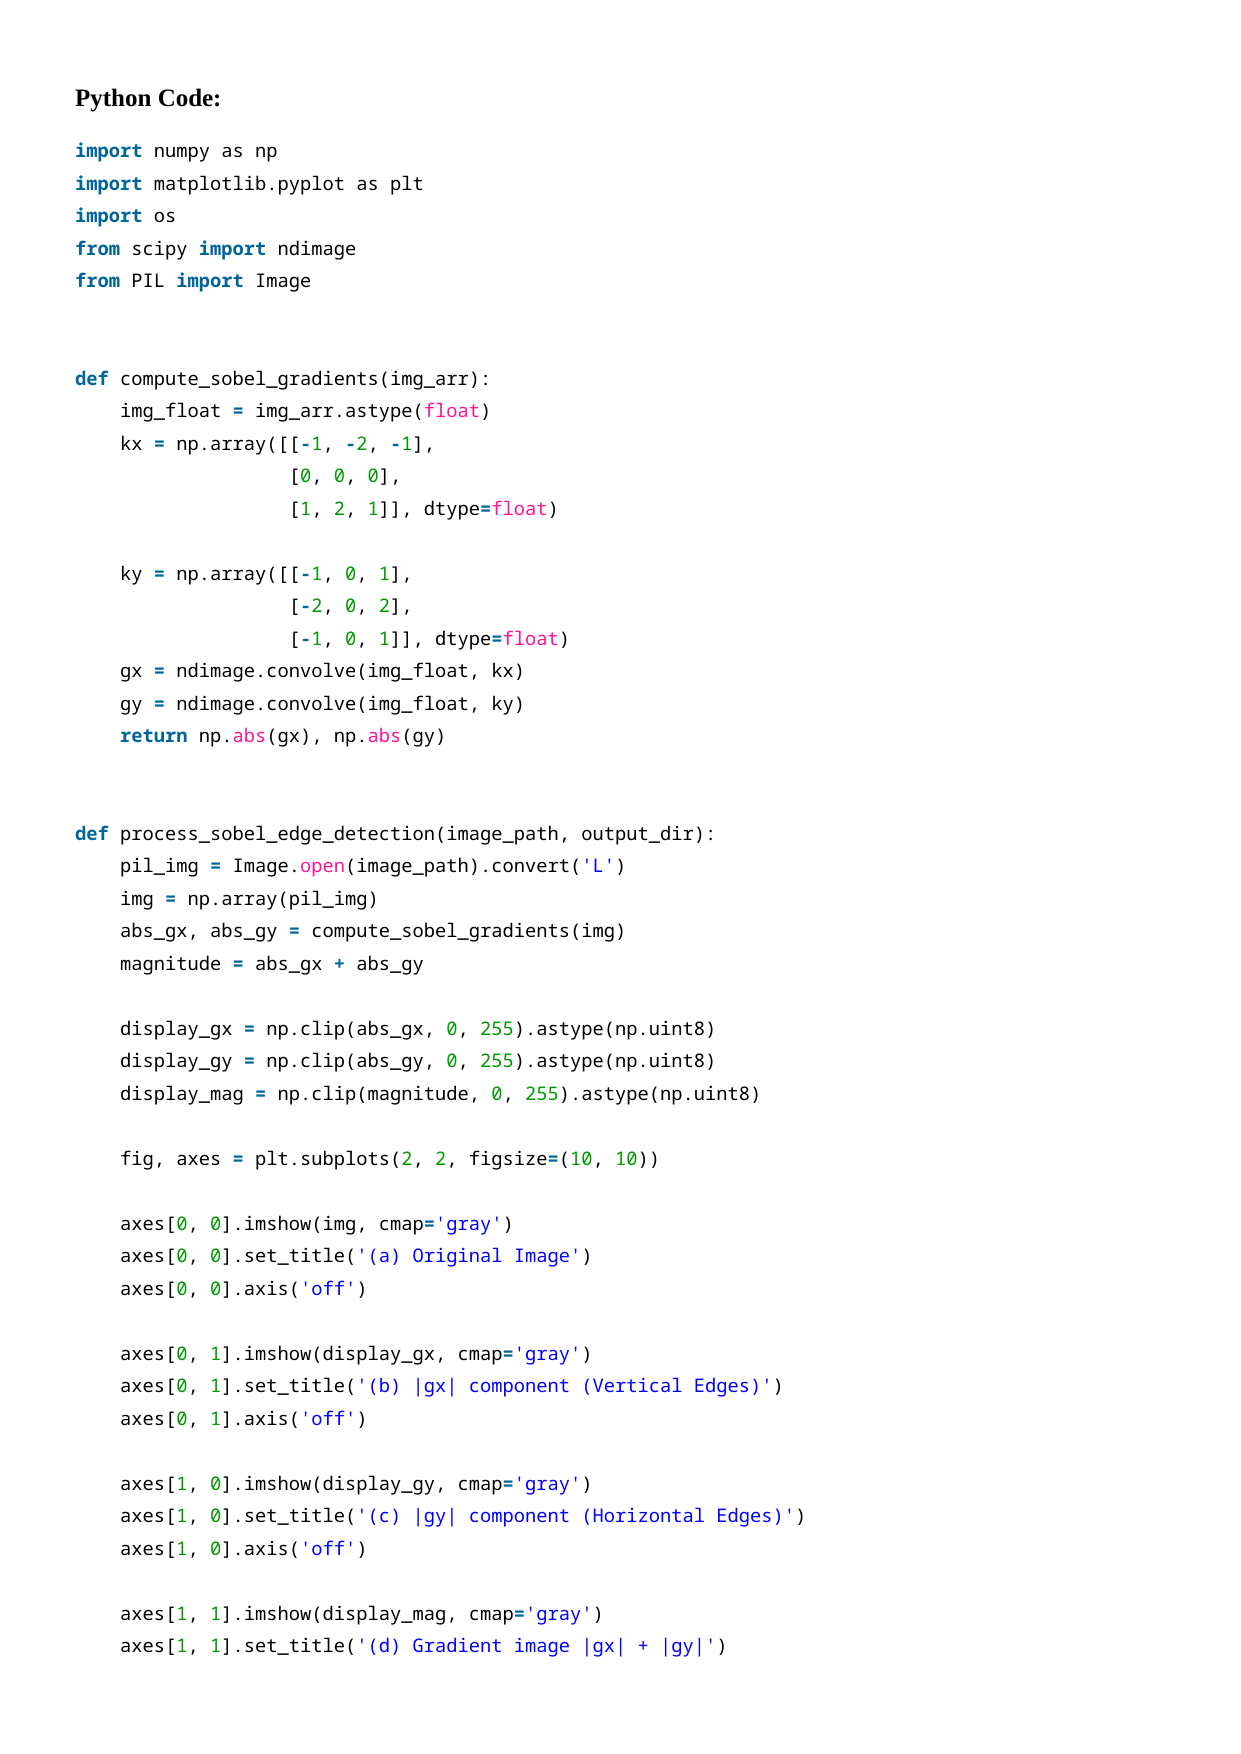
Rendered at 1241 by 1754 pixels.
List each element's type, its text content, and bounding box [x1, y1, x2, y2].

text return np.abs(gx), np.abs(gy) [75, 719, 1165, 752]
text gy = ndimage.convolve(img_float, ky) [75, 687, 1165, 719]
text axes[1, 0].axis('off') [75, 1532, 1165, 1564]
text axes[0, 1].imshow(display_gx, cmap='gray') [75, 1337, 1165, 1369]
text from scipy import ndimage [75, 232, 1165, 264]
text display_mag = np.clip(magnitude, 0, 255).astype(np.uint8) [75, 1077, 1165, 1109]
text axes[0, 1].set_title('(b) |gx| component (Vertical Edges)') [75, 1369, 1165, 1402]
text def compute_sobel_gradients(img_arr): [75, 362, 1165, 394]
text display_gy = np.clip(abs_gy, 0, 255).astype(np.uint8) [75, 1044, 1165, 1077]
text img_float = img_arr.astype(float) [75, 394, 1165, 427]
text import numpy as np [75, 134, 1165, 167]
text axes[1, 1].set_title('(d) Gradient image |gx| + |gy|') [75, 1629, 1165, 1662]
text import matplotlib.pyplot as plt [75, 167, 1165, 199]
text ky = np.array([[-1, 0, 1], [75, 557, 1165, 589]
text img = np.array(pil_img) [75, 882, 1165, 914]
text axes[1, 0].imshow(display_gy, cmap='gray') [75, 1467, 1165, 1499]
text axes[0, 0].set_title('(a) Original Image') [75, 1239, 1165, 1272]
text magnitude = abs_gx + abs_gy [75, 947, 1165, 979]
text display_gx = np.clip(abs_gx, 0, 255).astype(np.uint8) [75, 1012, 1165, 1044]
text def process_sobel_edge_detection(image_path, output_dir): [75, 817, 1165, 849]
text kx = np.array([[-1, -2, -1], [75, 427, 1165, 459]
text from PIL import Image [75, 264, 1165, 297]
text [-2, 0, 2], [75, 589, 1165, 622]
text pil_img = Image.open(image_path).convert('L') [75, 849, 1165, 882]
text gx = ndimage.convolve(img_float, kx) [75, 654, 1165, 687]
text fig, axes = plt.subplots(2, 2, figsize=(10, 10)) [75, 1142, 1165, 1174]
text axes[0, 0].imshow(img, cmap='gray') [75, 1207, 1165, 1239]
text [-1, 0, 1]], dtype=float) [75, 622, 1165, 654]
text abs_gx, abs_gy = compute_sobel_gradients(img) [75, 914, 1165, 947]
text axes[0, 1].axis('off') [75, 1402, 1165, 1434]
text axes[1, 1].imshow(display_mag, cmap='gray') [75, 1597, 1165, 1629]
text axes[0, 0].axis('off') [75, 1272, 1165, 1304]
text [0, 0, 0], [75, 459, 1165, 492]
text [1, 2, 1]], dtype=float) [75, 492, 1165, 524]
text Python Code: [75, 81, 1165, 113]
text import os [75, 199, 1165, 232]
text axes[1, 0].set_title('(c) |gy| component (Horizontal Edges)') [75, 1499, 1165, 1532]
